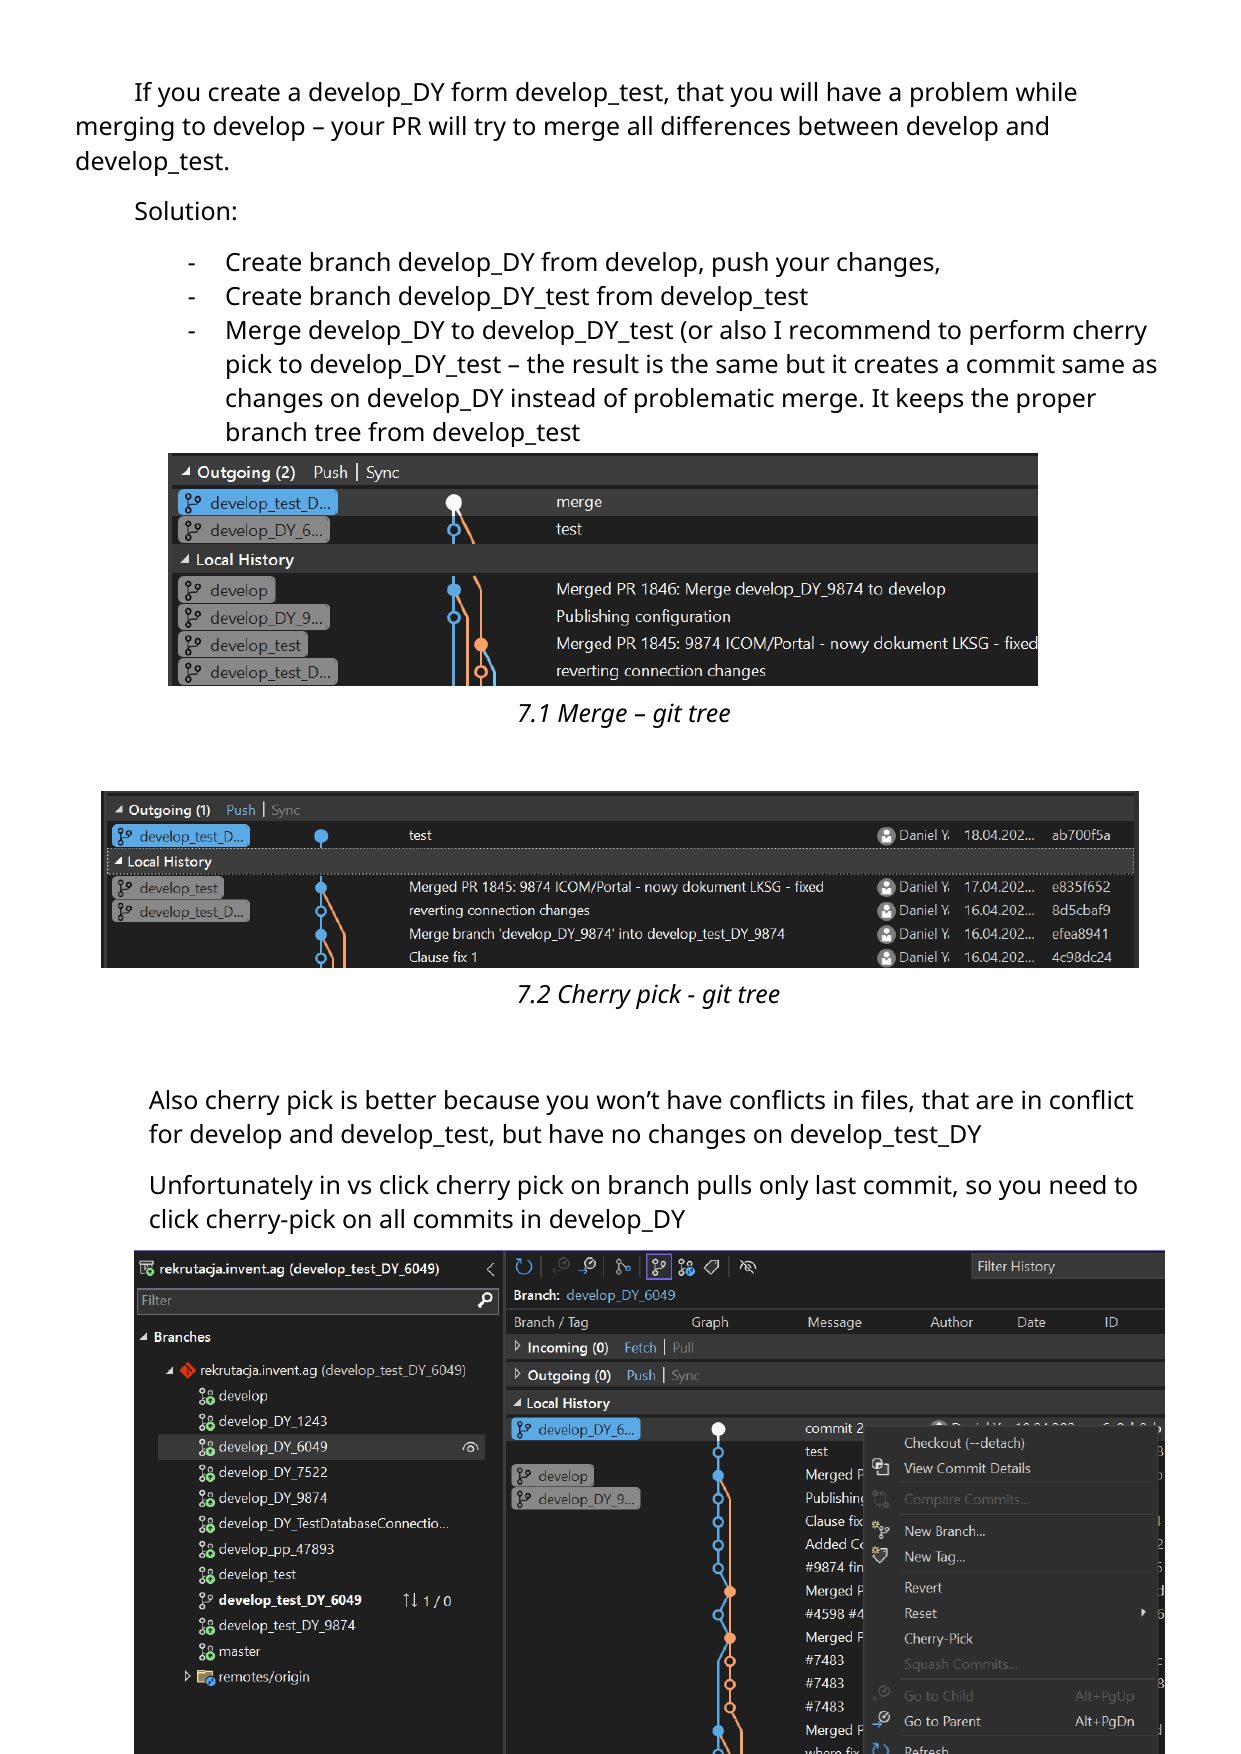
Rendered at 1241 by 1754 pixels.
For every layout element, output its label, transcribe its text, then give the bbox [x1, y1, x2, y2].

list Create branch develop_DY_test from develop_test [187, 279, 1165, 313]
text If you create a develop_DY form develop_test, that you will have a problem while merging to develop – your PR will try to merge all differences between develop and develop_test. [75, 75, 1165, 177]
text Unfortunately in vs click cherry pick on branch pulls only last commit, so you need to click cherry-pick on all commits in develop_DY [149, 1167, 1165, 1236]
text Solution: [75, 194, 1165, 228]
list Merge develop_DY to develop_DY_test (or also I recommend to perform cherry pick to develop_DY_test – the result is the same but it creates a commit same as changes on develop_DY instead of problematic merge. It keeps the proper branch tree from develop_test [187, 313, 1165, 449]
picture [101, 791, 1139, 968]
picture [134, 1250, 1165, 1754]
picture [168, 453, 1038, 686]
list Create branch develop_DY from develop, push your changes, [187, 244, 1165, 279]
